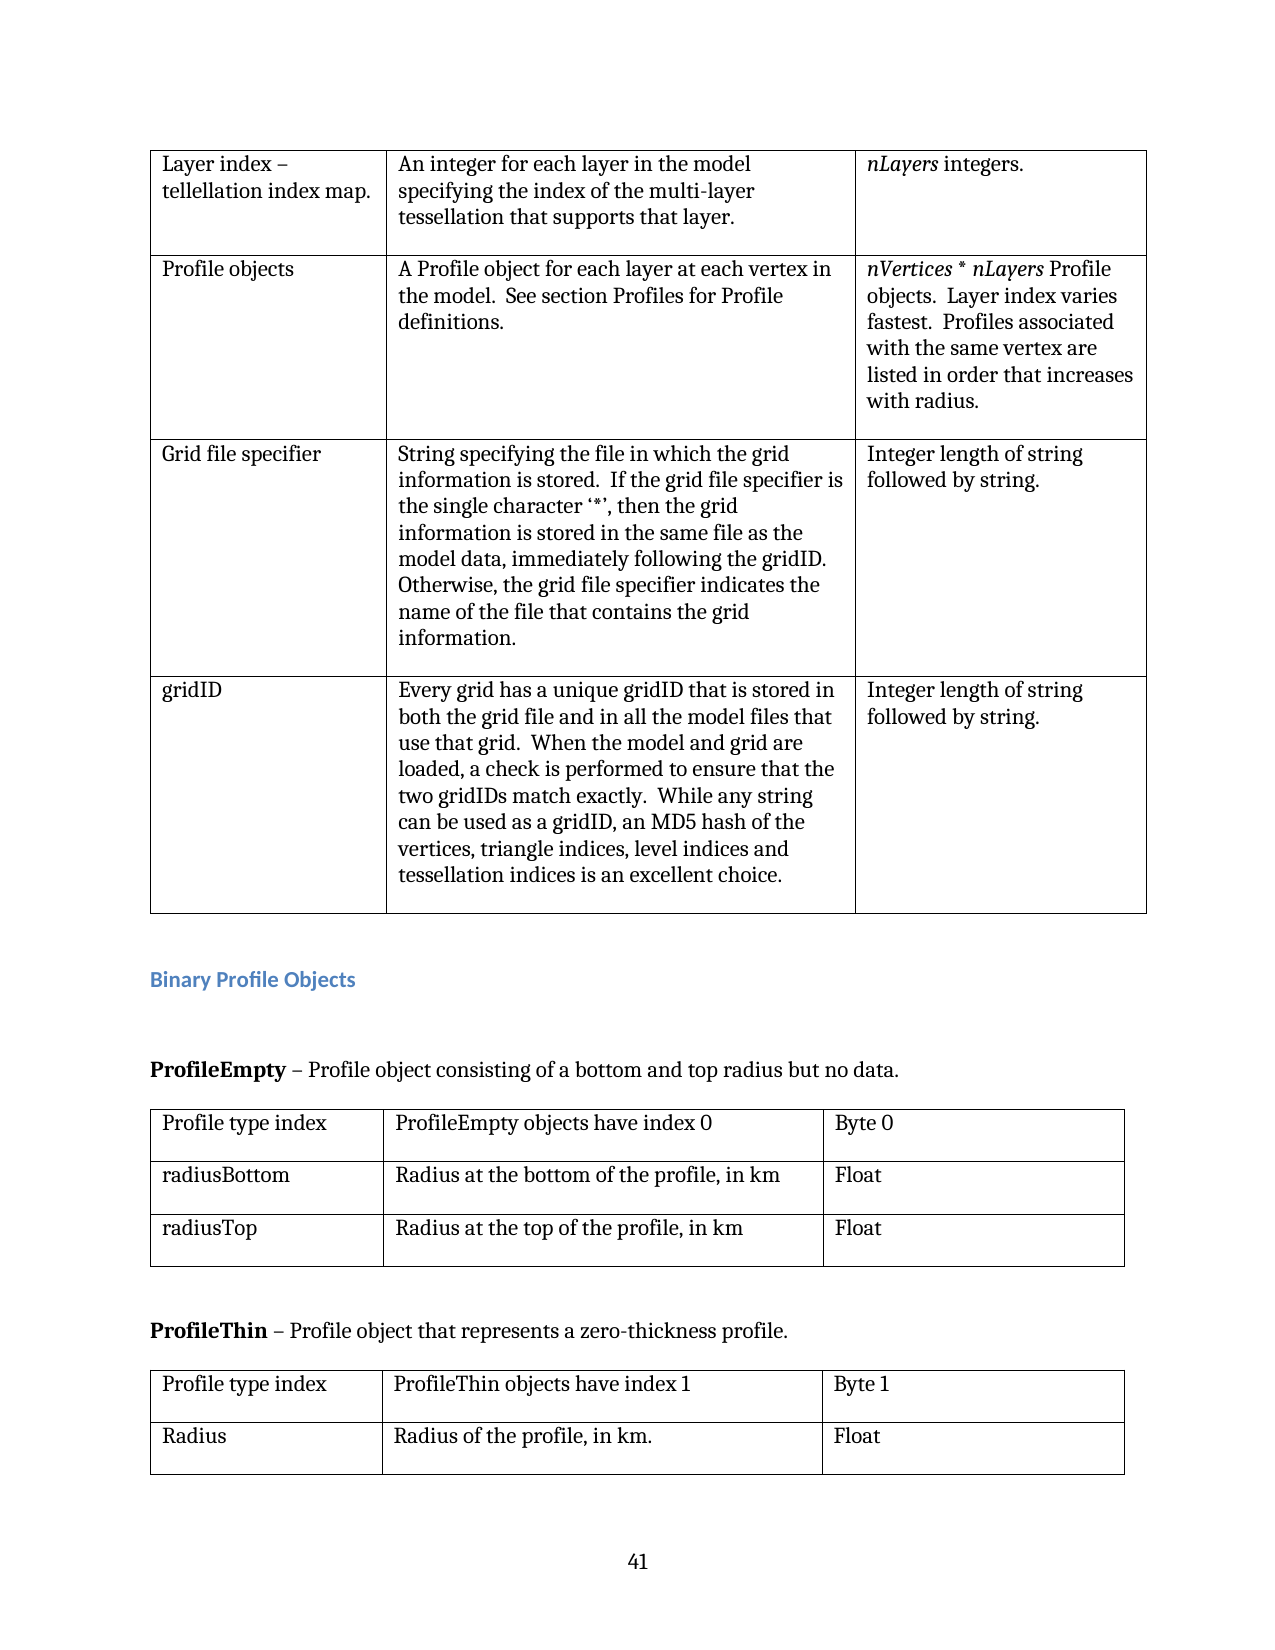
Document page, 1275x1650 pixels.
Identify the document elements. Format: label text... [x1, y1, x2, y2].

table_cell Integer length of string followed by string. [856, 677, 1146, 913]
table_cell Float [823, 1423, 1124, 1474]
table_cell Profile objects [151, 256, 386, 439]
table_cell A Profile object for each layer at each vertex in the model. See section Profiles for Profile definitions. [387, 256, 855, 439]
table_cell gridID [151, 677, 386, 913]
text ProfileEmpty – Profile object consisting of a bottom and top radius but no data. [150, 1057, 1125, 1084]
table_cell Layer index – tellellation index map. [151, 151, 386, 255]
table_cell String specifying the file in which the grid information is stored. If the grid file specifier is the single character ‘*’, then the grid information is stored in the same file as the model data, immediately following the gridID. Otherwise, the grid file specifier indicates the name of the file that contains the grid information. [387, 440, 855, 676]
table_header Profile type index [151, 1371, 382, 1422]
table_cell nLayers integers. [856, 151, 1146, 255]
table_cell nVertices * nLayers Profile objects. Layer index varies fastest. Profiles associated with the same vertex are listed in order that increases with radius. [856, 256, 1146, 439]
table_header Profile type index [151, 1110, 383, 1161]
table_cell radiusBottom [151, 1162, 383, 1213]
table_cell Every grid has a unique gridID that is stored in both the grid file and in all the model files that use that grid. When the model and grid are loaded, a check is performed to ensure that the two gridIDs match exactly. While any string can be used as a gridID, an MD5 hash of the vertices, triangle indices, level indices and tessellation indices is an excellent choice. [387, 677, 855, 913]
table_cell Radius at the top of the profile, in km [384, 1215, 823, 1266]
table_cell radiusTop [151, 1215, 383, 1266]
table_cell Radius of the profile, in km. [383, 1423, 822, 1474]
text ProfileThin – Profile object that represents a zero-thickness profile. [150, 1318, 1125, 1344]
subtitle Binary Profile Objects [150, 965, 1125, 993]
table_cell Float [824, 1215, 1124, 1266]
table_cell Radius [151, 1423, 382, 1474]
table_cell Float [824, 1162, 1124, 1213]
table_header Byte 0 [824, 1110, 1124, 1161]
table_header Byte 1 [823, 1371, 1124, 1422]
table_cell An integer for each layer in the model specifying the index of the multi-layer tessellation that supports that layer. [387, 151, 855, 255]
table_cell Grid file specifier [151, 440, 386, 676]
table_header ProfileEmpty objects have index 0 [384, 1110, 823, 1161]
table_header ProfileThin objects have index 1 [383, 1371, 822, 1422]
table_cell Integer length of string followed by string. [856, 440, 1146, 676]
table_cell Radius at the bottom of the profile, in km [384, 1162, 823, 1213]
